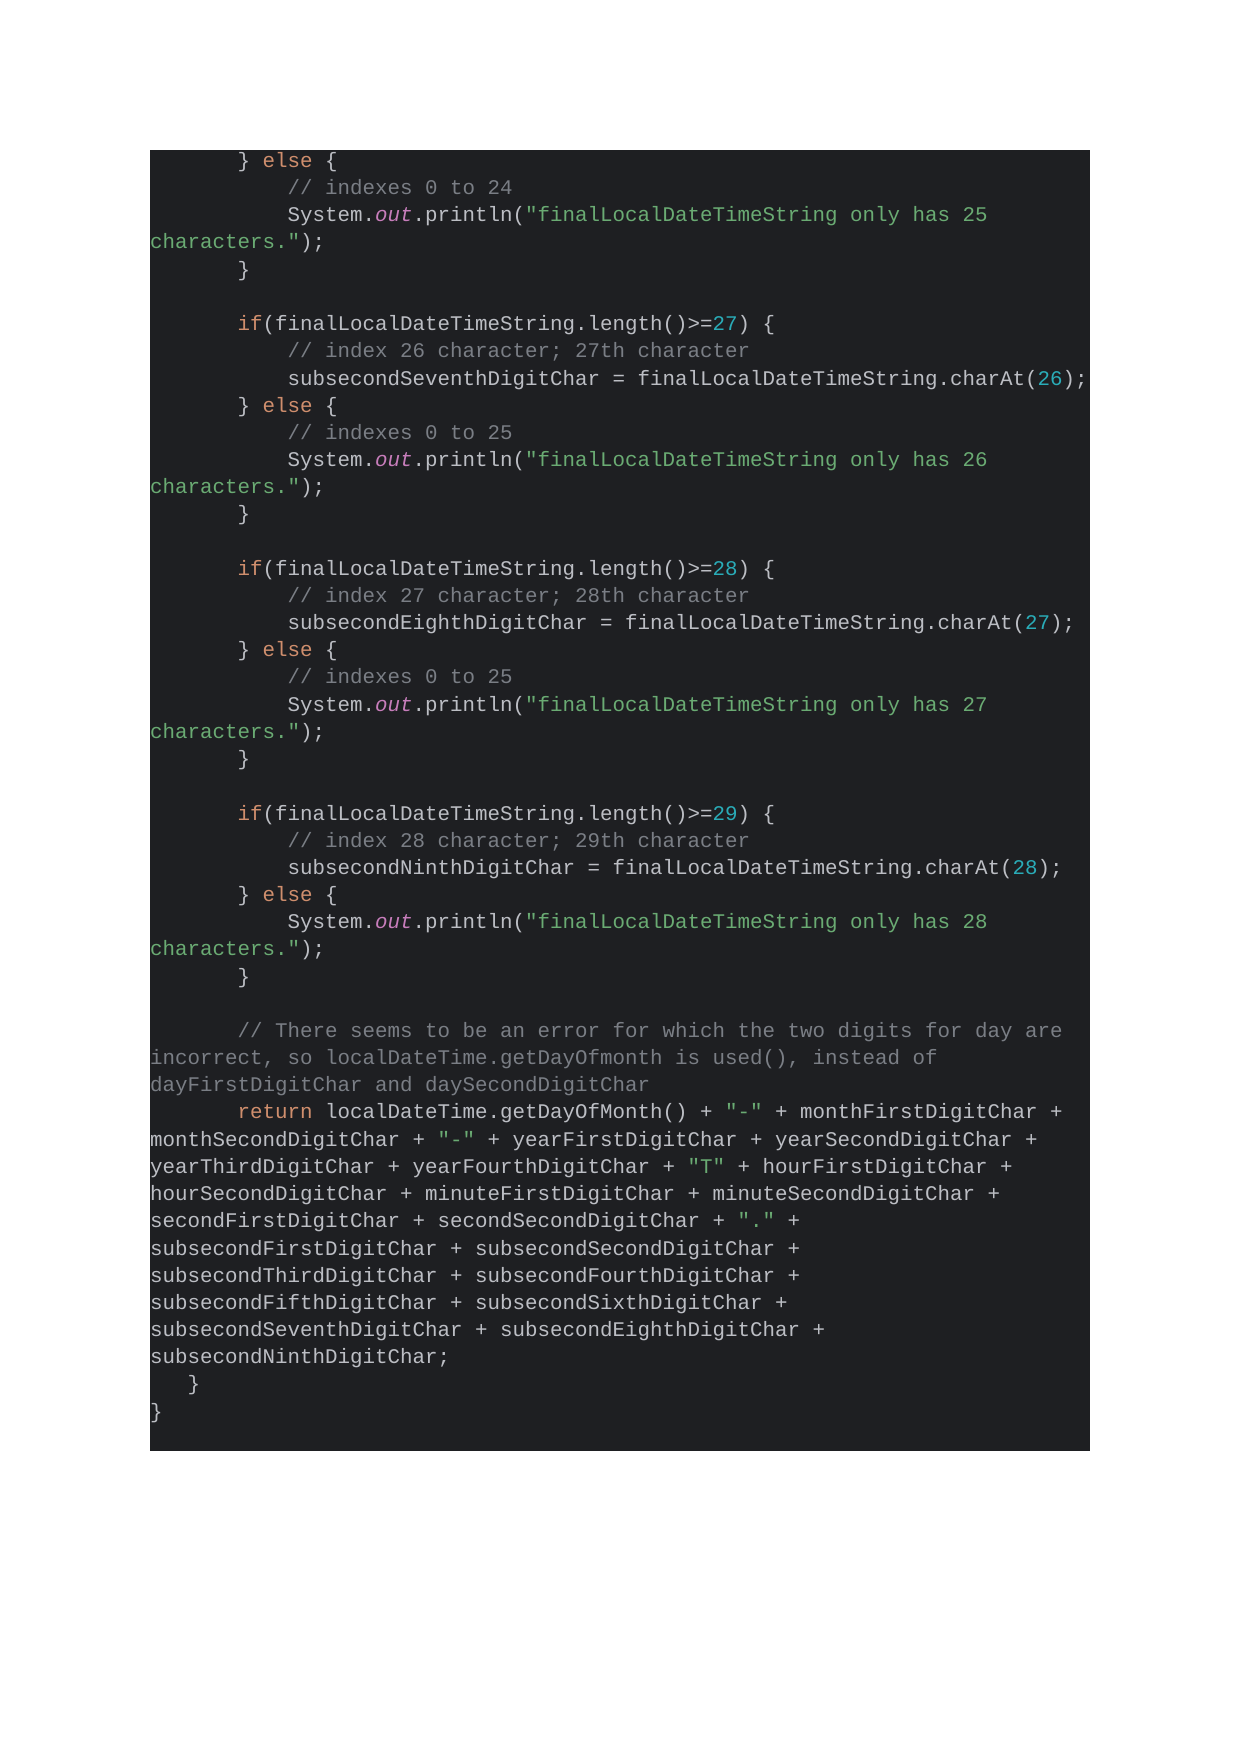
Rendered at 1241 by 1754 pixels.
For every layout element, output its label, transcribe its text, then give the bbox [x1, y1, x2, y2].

text System.out.println("finalLocalDateTimeString only has 25 characters."); [150, 204, 1090, 255]
text if(finalLocalDateTimeString.length()>=28) { [150, 558, 1090, 581]
text } [150, 966, 1090, 989]
text } else { [150, 150, 1090, 174]
text } else { [150, 395, 1090, 418]
text if(finalLocalDateTimeString.length()>=27) { [150, 313, 1090, 337]
text System.out.println("finalLocalDateTimeString only has 26 characters."); [150, 449, 1090, 500]
text System.out.println("finalLocalDateTimeString only has 28 characters."); [150, 911, 1090, 962]
text } [150, 503, 1090, 527]
text // indexes 0 to 25 [150, 422, 1090, 446]
text subsecondNinthDigitChar = finalLocalDateTimeString.charAt(28); [150, 857, 1090, 881]
text } else { [150, 884, 1090, 908]
text return localDateTime.getDayOfMonth() + "-" + monthFirstDigitChar + monthSecondDigitChar + "-" + yearFirstDigitChar + yearSecondDigitChar + yearThirdDigitChar + yearFourthDigitChar + "T" + hourFirstDigitChar + hourSecondDigitChar + minuteFirstDigitChar + minuteSecondDigitChar + secondFirstDigitChar + secondSecondDigitChar + "." + subsecondFirstDigitChar + subsecondSecondDigitChar + subsecondThirdDigitChar + subsecondFourthDigitChar + subsecondFifthDigitChar + subsecondSixthDigitChar + subsecondSeventhDigitChar + subsecondEighthDigitChar + subsecondNinthDigitChar; [150, 1102, 1090, 1370]
text } [150, 1401, 1090, 1424]
text System.out.println("finalLocalDateTimeString only has 27 characters."); [150, 694, 1090, 744]
text } [150, 259, 1090, 282]
text subsecondEighthDigitChar = finalLocalDateTimeString.charAt(27); [150, 612, 1090, 636]
text // index 28 character; 29th character [150, 830, 1090, 853]
text } else { [150, 639, 1090, 663]
text // indexes 0 to 25 [150, 667, 1090, 690]
text if(finalLocalDateTimeString.length()>=29) { [150, 802, 1090, 826]
text // index 26 character; 27th character [150, 340, 1090, 364]
text // indexes 0 to 24 [150, 177, 1090, 201]
text // index 27 character; 28th character [150, 585, 1090, 609]
text } [150, 748, 1090, 772]
text subsecondSeventhDigitChar = finalLocalDateTimeString.charAt(26); [150, 367, 1090, 391]
text // There seems to be an error for which the two digits for day are incorrect, so localDateTime.getDayOfmonth is used(), instead of dayFirstDigitChar and daySecondDigitChar [150, 1020, 1090, 1098]
text } [150, 1373, 1090, 1397]
